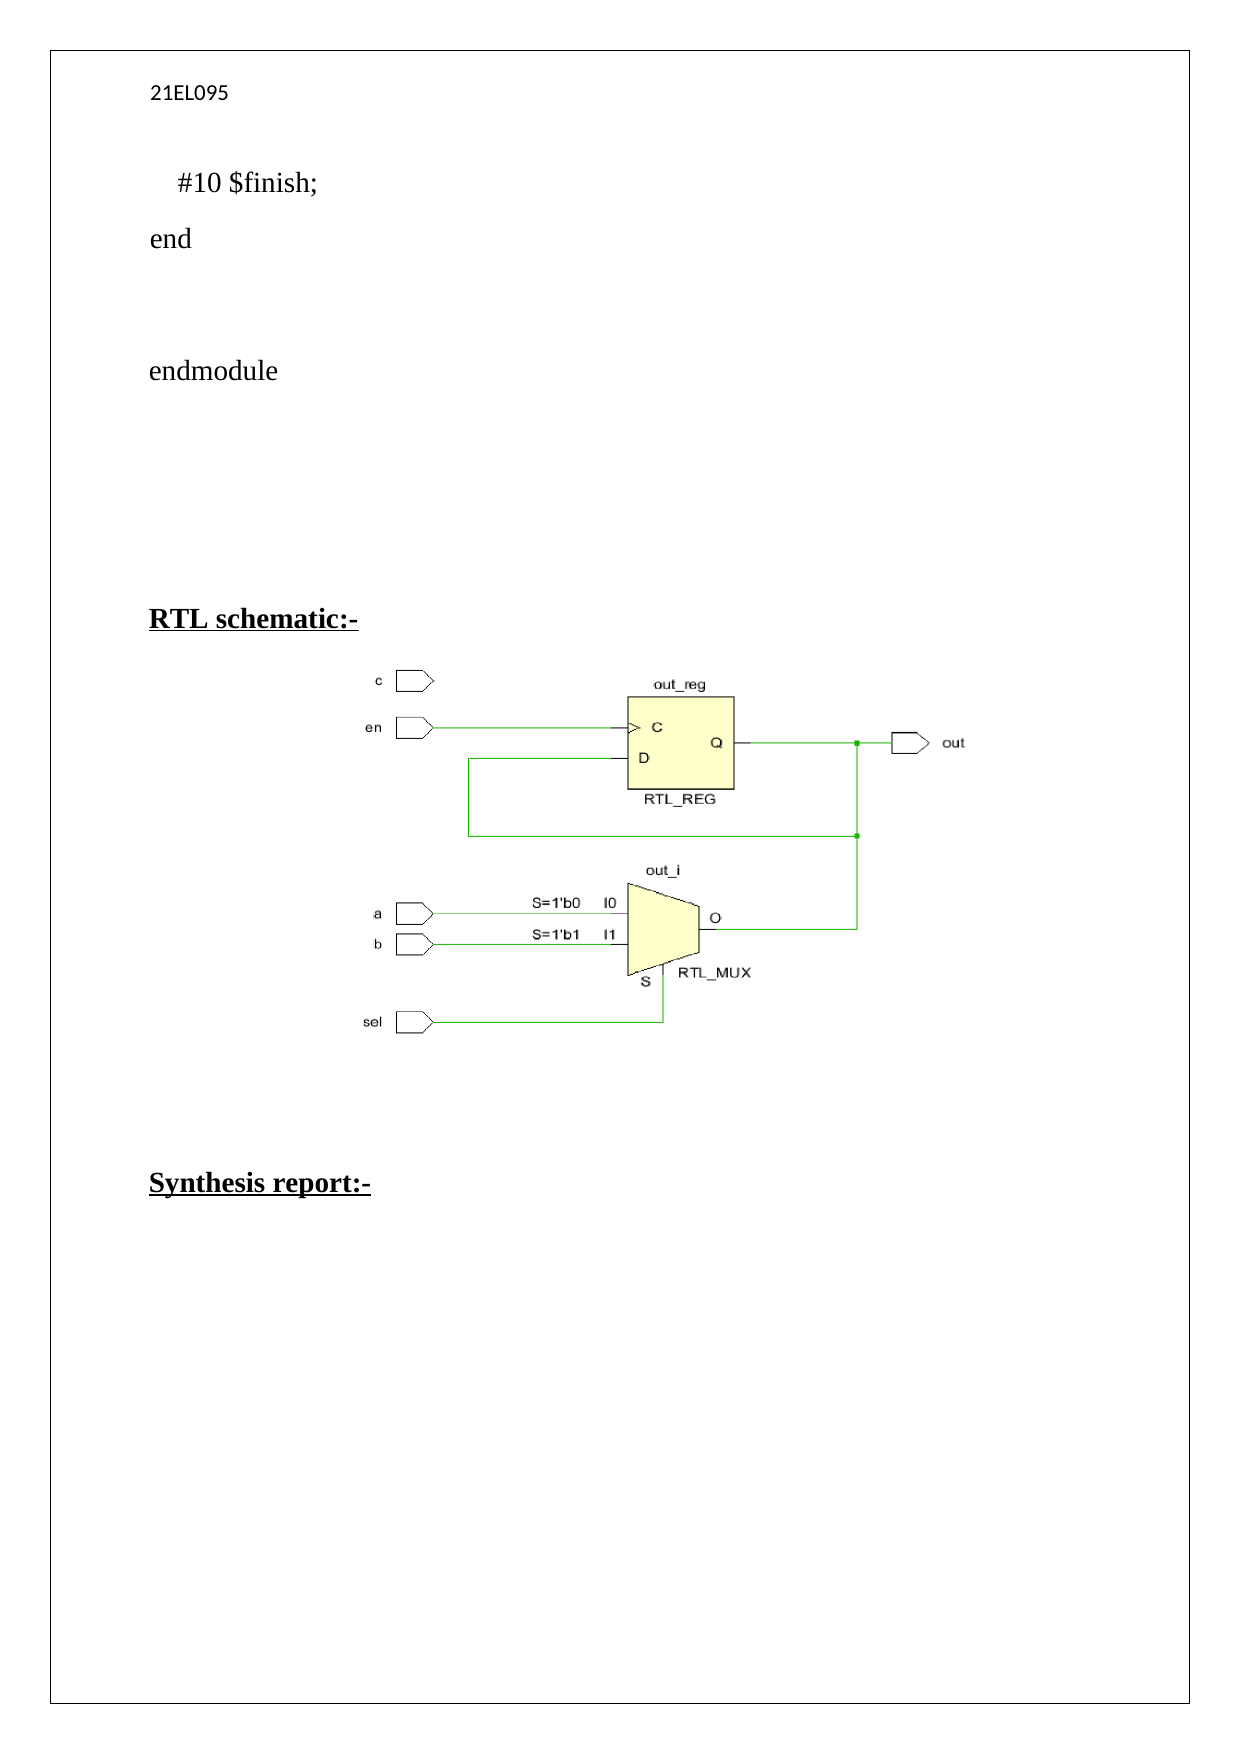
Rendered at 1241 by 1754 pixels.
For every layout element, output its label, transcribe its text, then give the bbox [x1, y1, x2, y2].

text #10 $finish; end [148, 165, 335, 254]
text RTL schematic:- [148, 601, 1184, 634]
text Synthesis report:- [148, 1165, 1184, 1198]
picture [362, 653, 971, 1041]
text endmodule [148, 353, 1184, 387]
